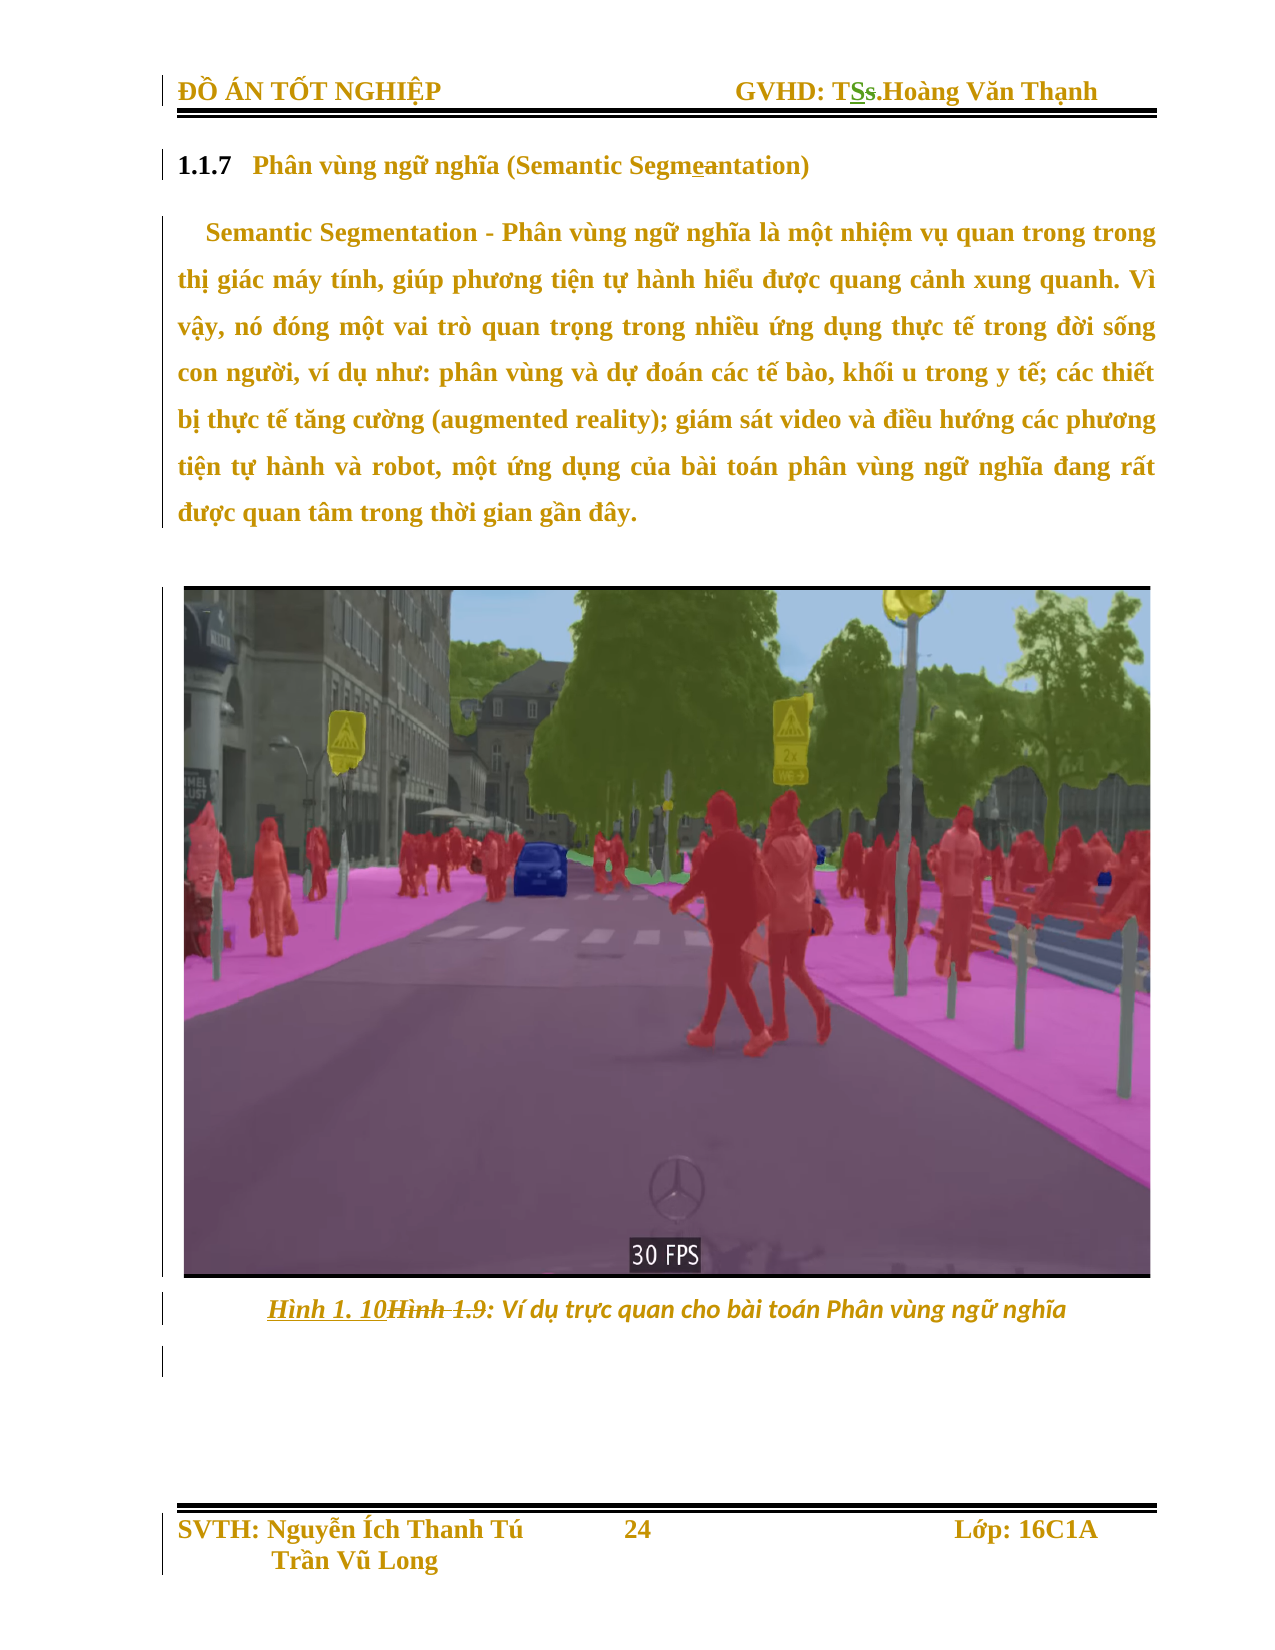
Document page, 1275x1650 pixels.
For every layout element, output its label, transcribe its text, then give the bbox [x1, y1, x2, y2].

picture [183, 586, 1151, 1278]
text : Ví dụ trực quan cho bài toán Phân vùng ngữ nghĩa [177, 1292, 1157, 1325]
list Phân vùng ngữ nghĩa (Semantic Segmntation) [177, 149, 1157, 180]
text Semantic Segmentation - Phân vùng ngữ nghĩa là một nhiệm vụ quan trong trong thị giác máy tính, giúp phương tiện tự hành hiểu được quang cảnh xung quanh. Vì vậy, nó đóng một vai trò quan trọng trong nhiều ứng dụng thực tế trong đời sống con người, ví dụ như: phân vùng và dự đoán các tế bào, khối u trong y tế; các thiết bị thực tế tăng cường (augmented reality); giám sát video và điều hướng các phương tiện tự hành và robot, một ứng dụng của bài toán phân vùng ngữ nghĩa đang rất được quan tâm trong thời gian gần đây. [177, 216, 1157, 527]
